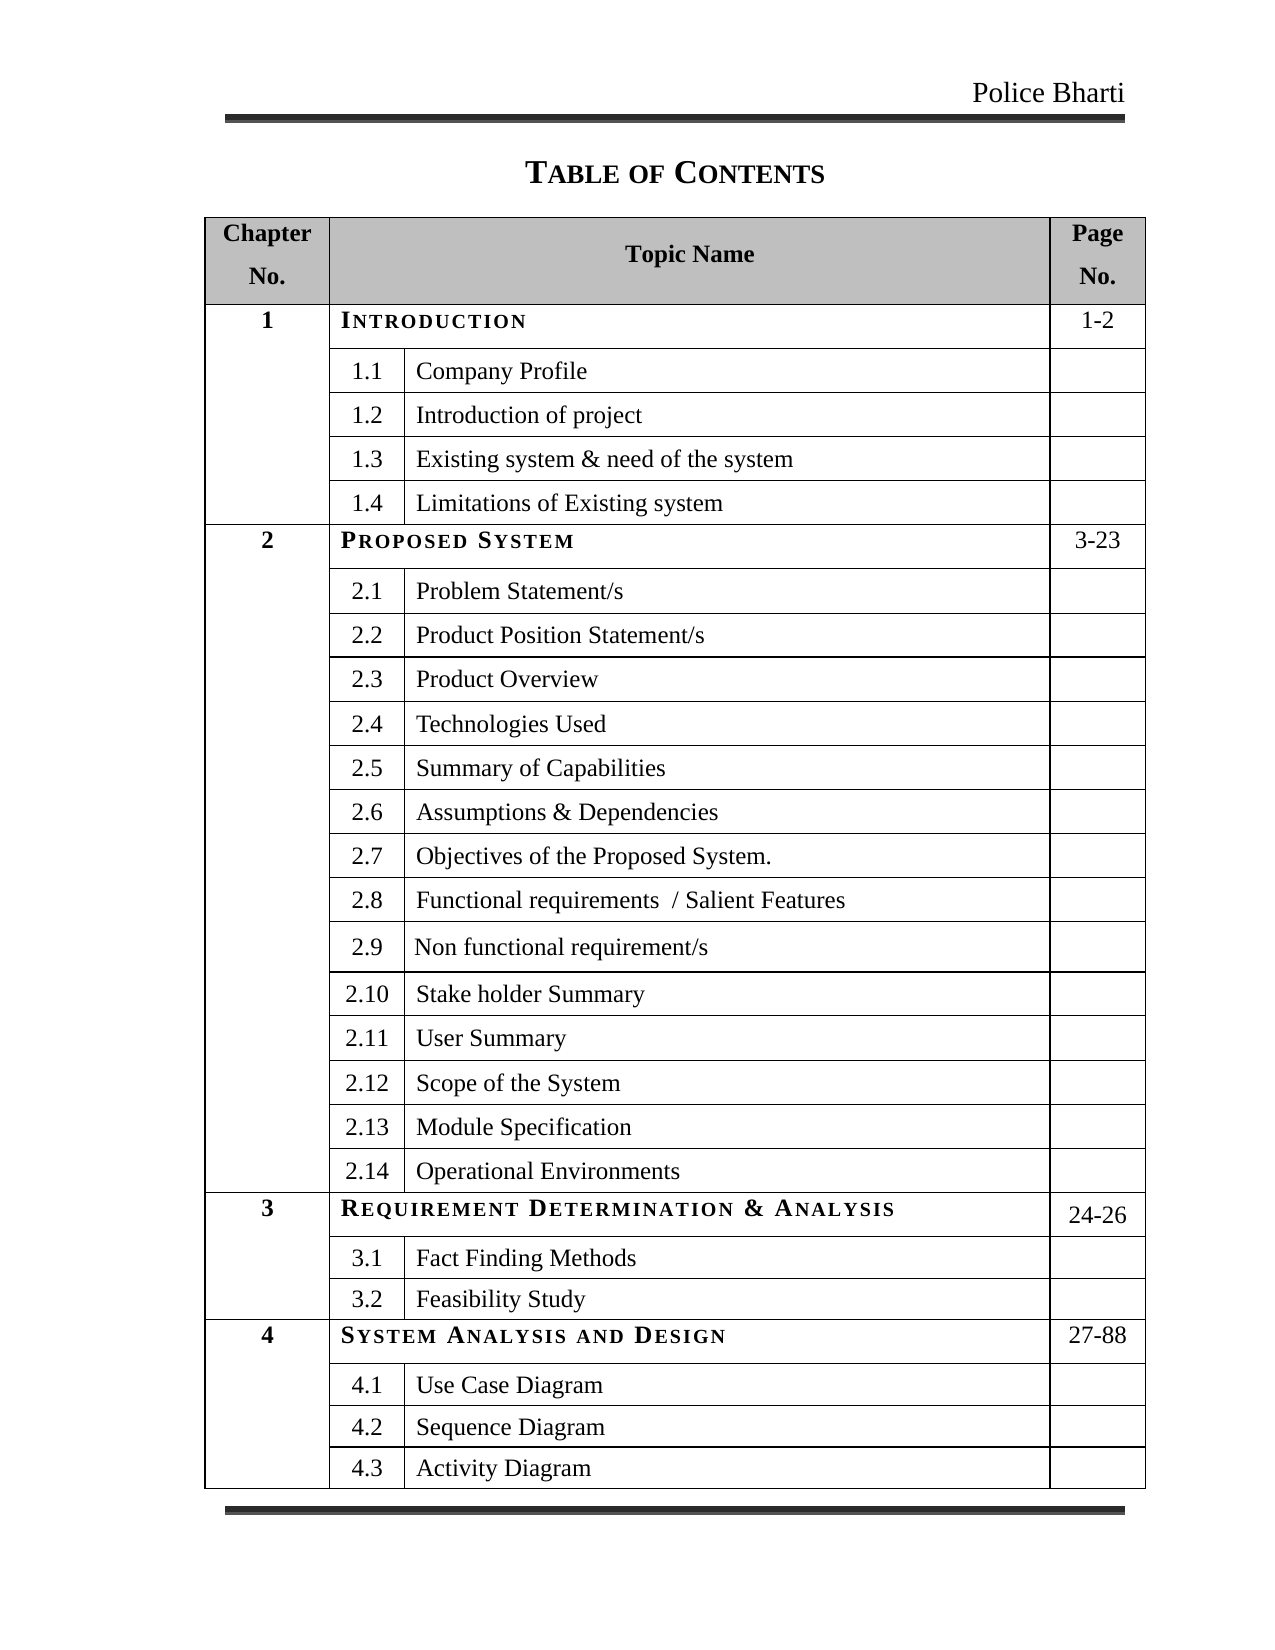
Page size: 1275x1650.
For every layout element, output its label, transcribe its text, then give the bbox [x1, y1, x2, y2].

table_cell 27-88 [1051, 1320, 1145, 1363]
table_cell Activity Diagram [405, 1448, 1049, 1488]
table_cell Company Profile [405, 349, 1049, 392]
table_cell [1051, 1364, 1145, 1405]
table_cell 2.11 [330, 1016, 404, 1059]
table_cell 3 [206, 1193, 329, 1319]
table_cell Non functional requirement/s [405, 922, 1049, 971]
table_cell [1051, 1279, 1145, 1319]
table_cell Feasibility Study [405, 1279, 1049, 1319]
table_cell Product Position Statement/s [405, 614, 1049, 656]
table_cell [1051, 1448, 1145, 1488]
table_cell [1051, 349, 1145, 392]
table_cell Problem Statement/s [405, 569, 1049, 612]
table_cell 4.1 [330, 1364, 404, 1405]
table_cell 2.5 [330, 746, 404, 789]
table_cell [1051, 481, 1145, 524]
table_cell 4.2 [330, 1406, 404, 1446]
table_cell 1-2 [1051, 305, 1145, 348]
table_cell Use Case Diagram [405, 1364, 1049, 1405]
table_cell [1051, 437, 1145, 480]
table_cell Operational Environments [405, 1149, 1049, 1192]
table_cell 2.2 [330, 614, 404, 656]
table_cell 1.3 [330, 437, 404, 480]
table_header Topic Name [330, 218, 1049, 304]
table_cell Existing system & need of the system [405, 437, 1049, 480]
table_cell Proposed System [330, 525, 1049, 568]
table_cell 24-26 [1051, 1193, 1145, 1236]
table_cell [1051, 1016, 1145, 1059]
table_cell 2.8 [330, 878, 404, 921]
table_cell [1051, 1105, 1145, 1148]
table_cell Fact Finding Methods [405, 1237, 1049, 1277]
table_cell [1051, 878, 1145, 921]
table_header Chapter No. [206, 218, 329, 304]
table_cell [1051, 1149, 1145, 1192]
table_cell 2.14 [330, 1149, 404, 1192]
table_cell 3-23 [1051, 525, 1145, 568]
table_cell Summary of Capabilities [405, 746, 1049, 789]
table_cell 1.2 [330, 393, 404, 436]
table_cell [1051, 834, 1145, 877]
table_cell User Summary [405, 1016, 1049, 1059]
table_cell 2 [206, 525, 329, 1192]
table_cell 4.3 [330, 1448, 404, 1488]
table_header Page No. [1051, 218, 1145, 304]
table_cell [1051, 569, 1145, 612]
table_cell 3.2 [330, 1279, 404, 1319]
table_cell [1051, 973, 1145, 1015]
table_cell 1.1 [330, 349, 404, 392]
table_cell Requirement Determination & Analysis [330, 1193, 1049, 1236]
table_cell [1051, 1061, 1145, 1103]
text Table of Contents [225, 152, 1125, 190]
table_cell [1051, 922, 1145, 971]
table_cell Scope of the System [405, 1061, 1049, 1103]
table_cell Sequence Diagram [405, 1406, 1049, 1446]
table_cell 2.3 [330, 658, 404, 701]
table_cell 2.6 [330, 790, 404, 833]
table_cell Introduction of project [405, 393, 1049, 436]
table_cell [1051, 1406, 1145, 1446]
table_cell 1 [206, 305, 329, 524]
table_cell Product Overview [405, 658, 1049, 701]
table_cell 1.4 [330, 481, 404, 524]
table_cell 2.12 [330, 1061, 404, 1103]
table_cell 2.7 [330, 834, 404, 877]
table_cell [1051, 790, 1145, 833]
table_cell 2.4 [330, 702, 404, 744]
table_cell Assumptions & Dependencies [405, 790, 1049, 833]
table_cell 4 [206, 1320, 329, 1488]
table_cell [1051, 702, 1145, 744]
table_cell Stake holder Summary [405, 973, 1049, 1015]
table_cell Limitations of Existing system [405, 481, 1049, 524]
table_cell System Analysis and Design [330, 1320, 1049, 1363]
table_cell 2.1 [330, 569, 404, 612]
table_cell Introduction [330, 305, 1049, 348]
table_cell [1051, 746, 1145, 789]
table_cell Technologies Used [405, 702, 1049, 744]
table_cell 2.10 [330, 973, 404, 1015]
table_cell 3.1 [330, 1237, 404, 1277]
table_cell Module Specification [405, 1105, 1049, 1148]
table_cell Objectives of the Proposed System. [405, 834, 1049, 877]
table_cell [1051, 393, 1145, 436]
table_cell [1051, 658, 1145, 701]
table_cell Functional requirements / Salient Features [405, 878, 1049, 921]
table_cell [1051, 1237, 1145, 1277]
table_cell 2.13 [330, 1105, 404, 1148]
table_cell [1051, 614, 1145, 656]
table_cell 2.9 [330, 922, 404, 971]
